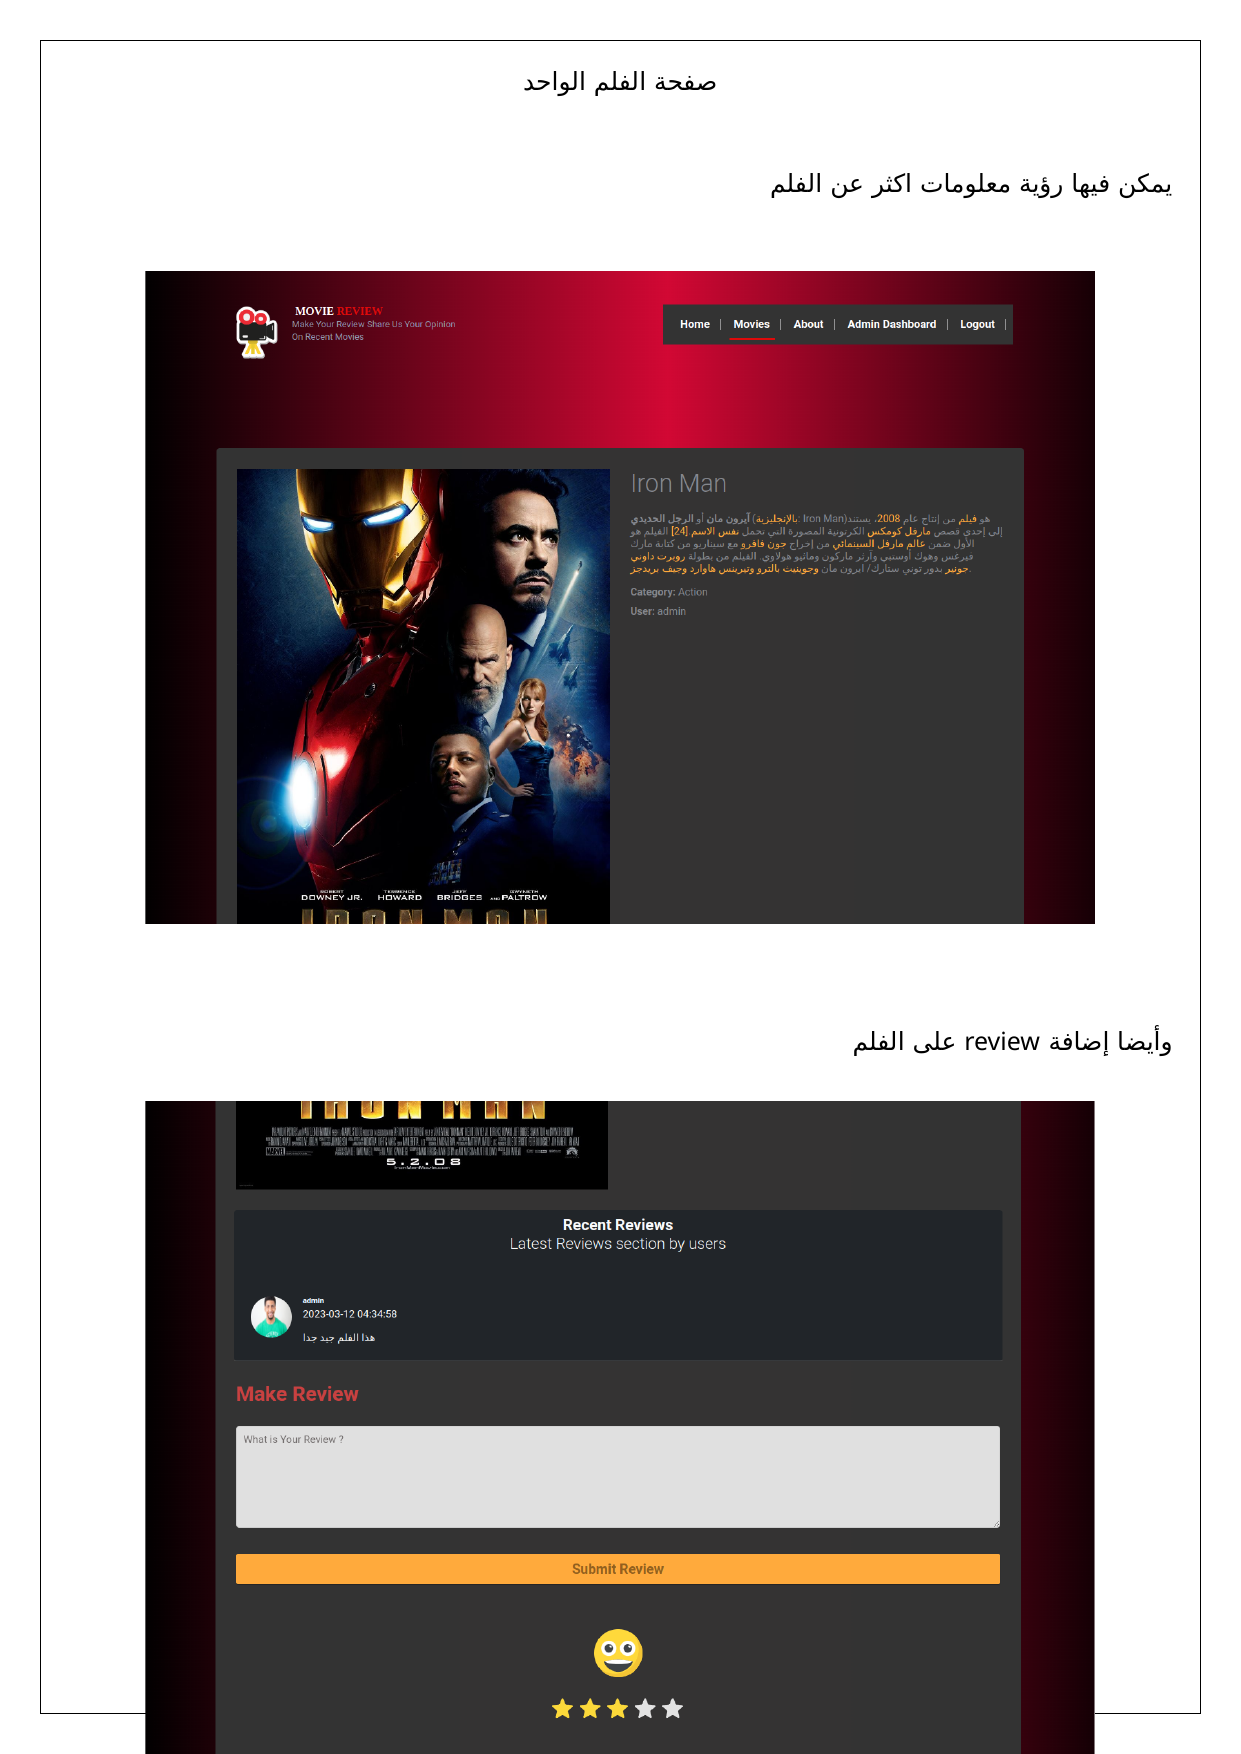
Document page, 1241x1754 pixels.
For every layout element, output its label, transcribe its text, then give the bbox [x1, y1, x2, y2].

text يمكن فيها رؤية معلومات اكثر عن الفلم [68, 169, 1173, 199]
text صفحة الفلم الواحد [68, 68, 1173, 97]
picture [145, 1101, 1095, 1754]
picture [145, 271, 1095, 924]
text وأيضا إضافة review على الفلم [68, 1024, 1173, 1058]
